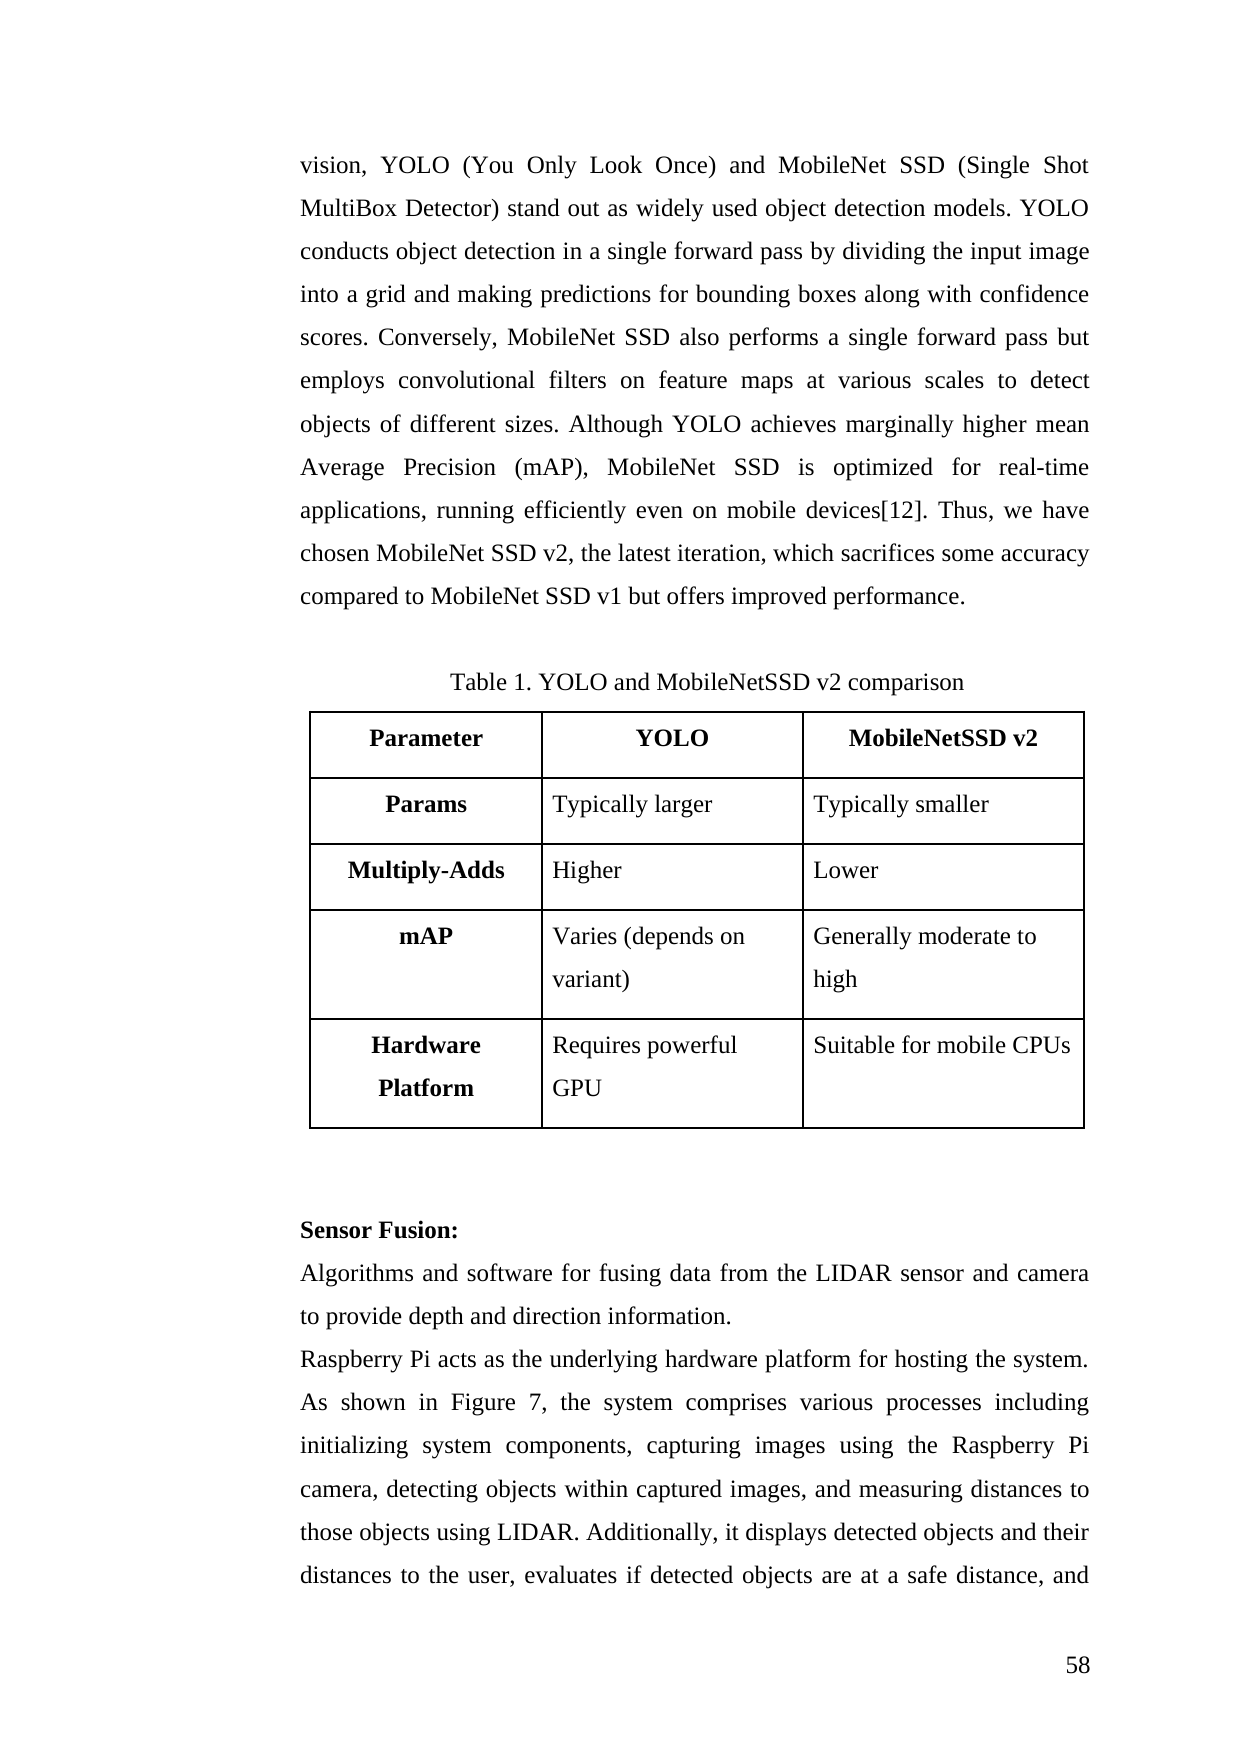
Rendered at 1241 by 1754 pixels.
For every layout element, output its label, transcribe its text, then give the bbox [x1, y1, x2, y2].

text Sensor Fusion: [300, 1215, 1090, 1244]
table_header MobileNetSSD v2 [804, 713, 1083, 777]
table_cell Higher [543, 845, 802, 908]
table_cell Generally moderate to high [804, 911, 1083, 1017]
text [300, 150, 1090, 610]
table_cell Multiply-Adds [311, 845, 541, 908]
table_cell mAP [311, 911, 541, 1017]
table_cell Requires powerful GPU [543, 1020, 802, 1127]
text Table 1. YOLO and MobileNetSSD v2 comparison [450, 667, 1090, 696]
table_cell Params [311, 779, 541, 842]
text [300, 1344, 1090, 1589]
table_cell Varies (depends on variant) [543, 911, 802, 1017]
table_header Parameter [311, 713, 541, 777]
table_header YOLO [543, 713, 802, 777]
table_cell Typically larger [543, 779, 802, 842]
table_cell Lower [804, 845, 1083, 908]
table_cell Hardware Platform [311, 1020, 541, 1127]
table_cell Typically smaller [804, 779, 1083, 842]
text Algorithms and software for fusing data from the LIDAR sensor and camera to provide depth and direction information. [300, 1258, 1090, 1330]
table_cell Suitable for mobile CPUs [804, 1020, 1083, 1127]
